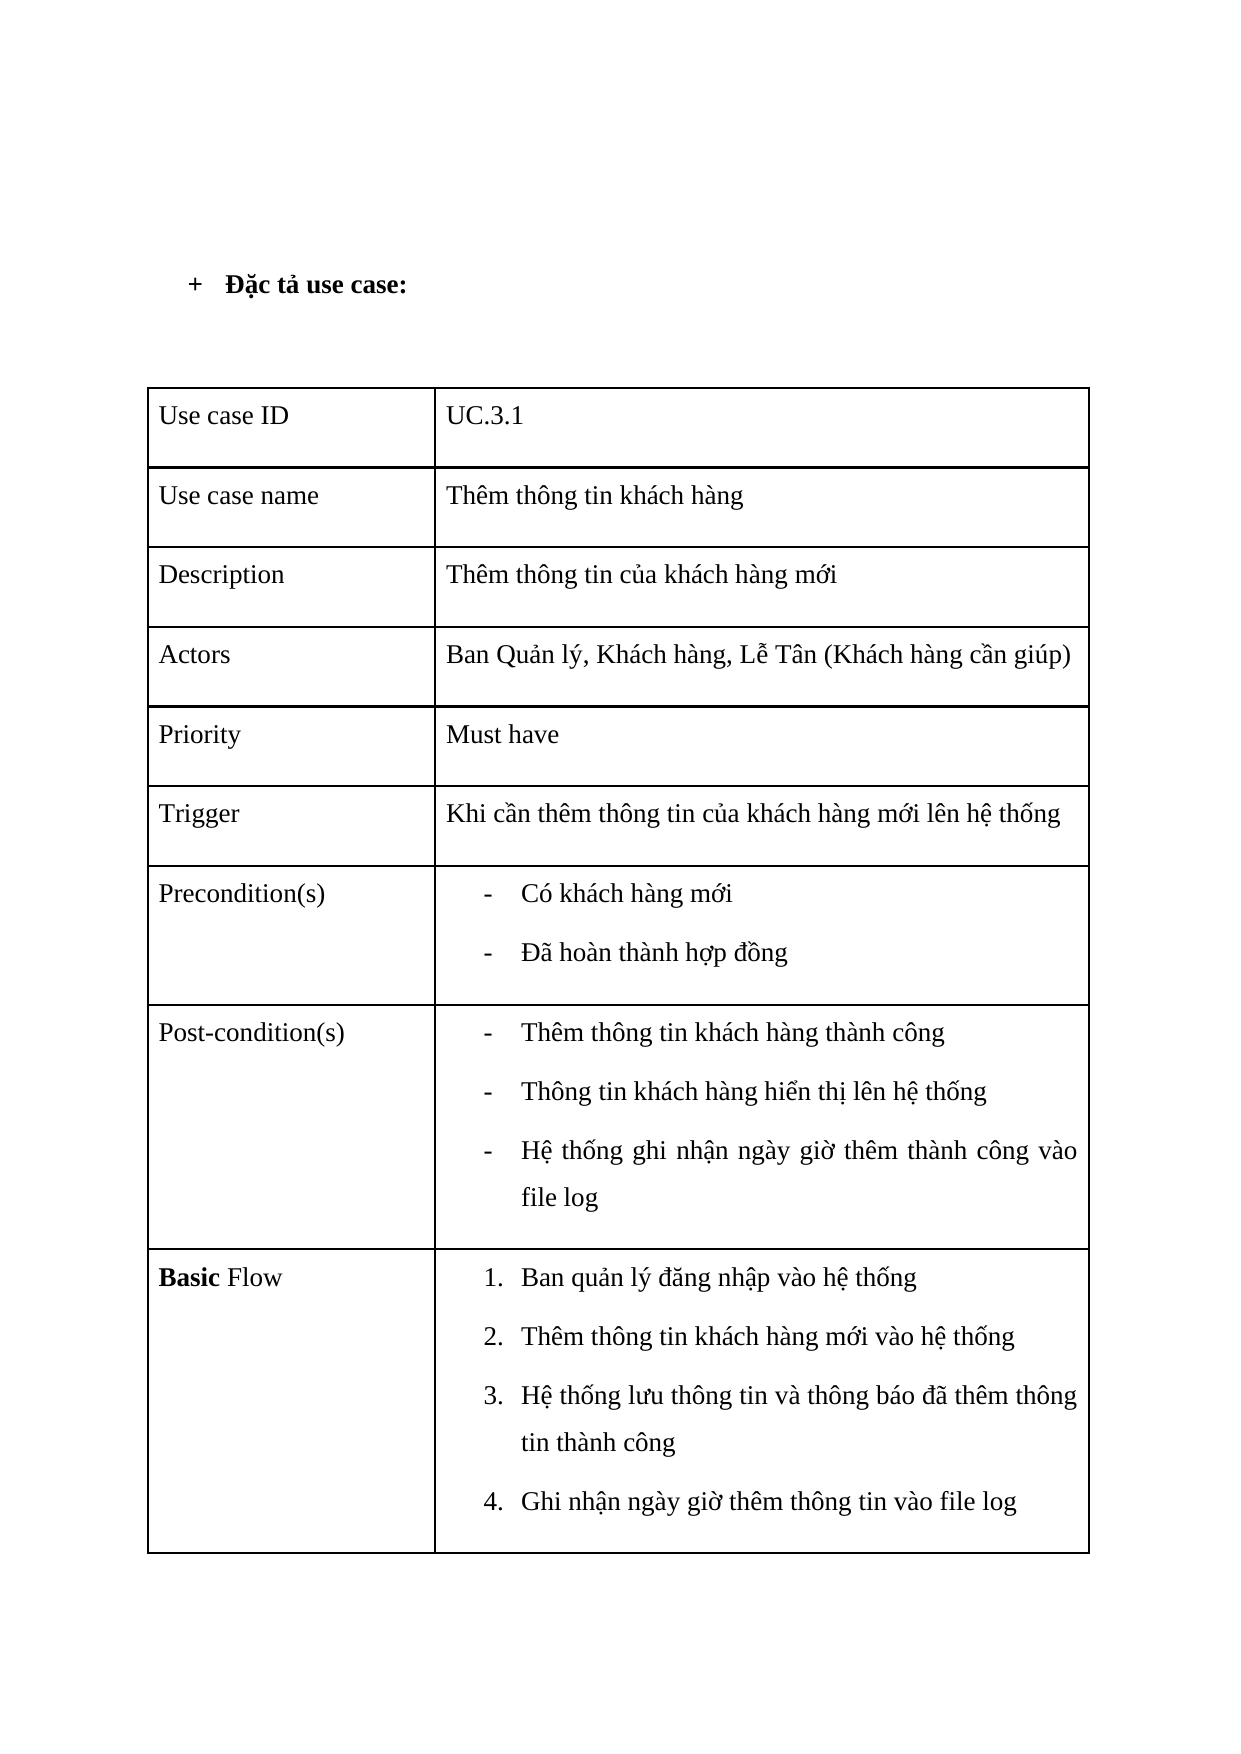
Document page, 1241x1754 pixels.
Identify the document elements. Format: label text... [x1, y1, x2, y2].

table_header Use case ID [149, 389, 434, 466]
list Đặc tả use case: [187, 268, 1090, 299]
table_cell Có khách hàng mới Đã hoàn thành hợp đồng [436, 867, 1088, 1004]
table_cell Basic Flow [149, 1250, 434, 1552]
table_cell Thêm thông tin của khách hàng mới [436, 548, 1088, 626]
table_cell Post-condition(s) [149, 1006, 434, 1248]
table_cell Thêm thông tin khách hàng [436, 469, 1088, 546]
table_cell Use case name [149, 469, 434, 546]
table_cell Actors [149, 628, 434, 705]
table_cell Thêm thông tin khách hàng thành công Thông tin khách hàng hiển thị lên hệ thống Hệ thống ghi nhận ngày giờ thêm thành công vào file log [436, 1006, 1088, 1248]
table_cell Trigger [149, 787, 434, 865]
table_cell Ban quản lý đăng nhập vào hệ thống Thêm thông tin khách hàng mới vào hệ thống Hệ thống lưu thông tin và thông báo đã thêm thông tin thành công Ghi nhận ngày giờ thêm thông tin vào file log [436, 1250, 1088, 1552]
table_cell Precondition(s) [149, 867, 434, 1004]
table_cell Ban Quản lý, Khách hàng, Lễ Tân (Khách hàng cần giúp) [436, 628, 1088, 705]
table_cell Description [149, 548, 434, 626]
table_cell Khi cần thêm thông tin của khách hàng mới lên hệ thống [436, 787, 1088, 865]
table_header UC.3.1 [436, 389, 1088, 466]
table_cell Priority [149, 708, 434, 785]
table_cell Must have [436, 708, 1088, 785]
